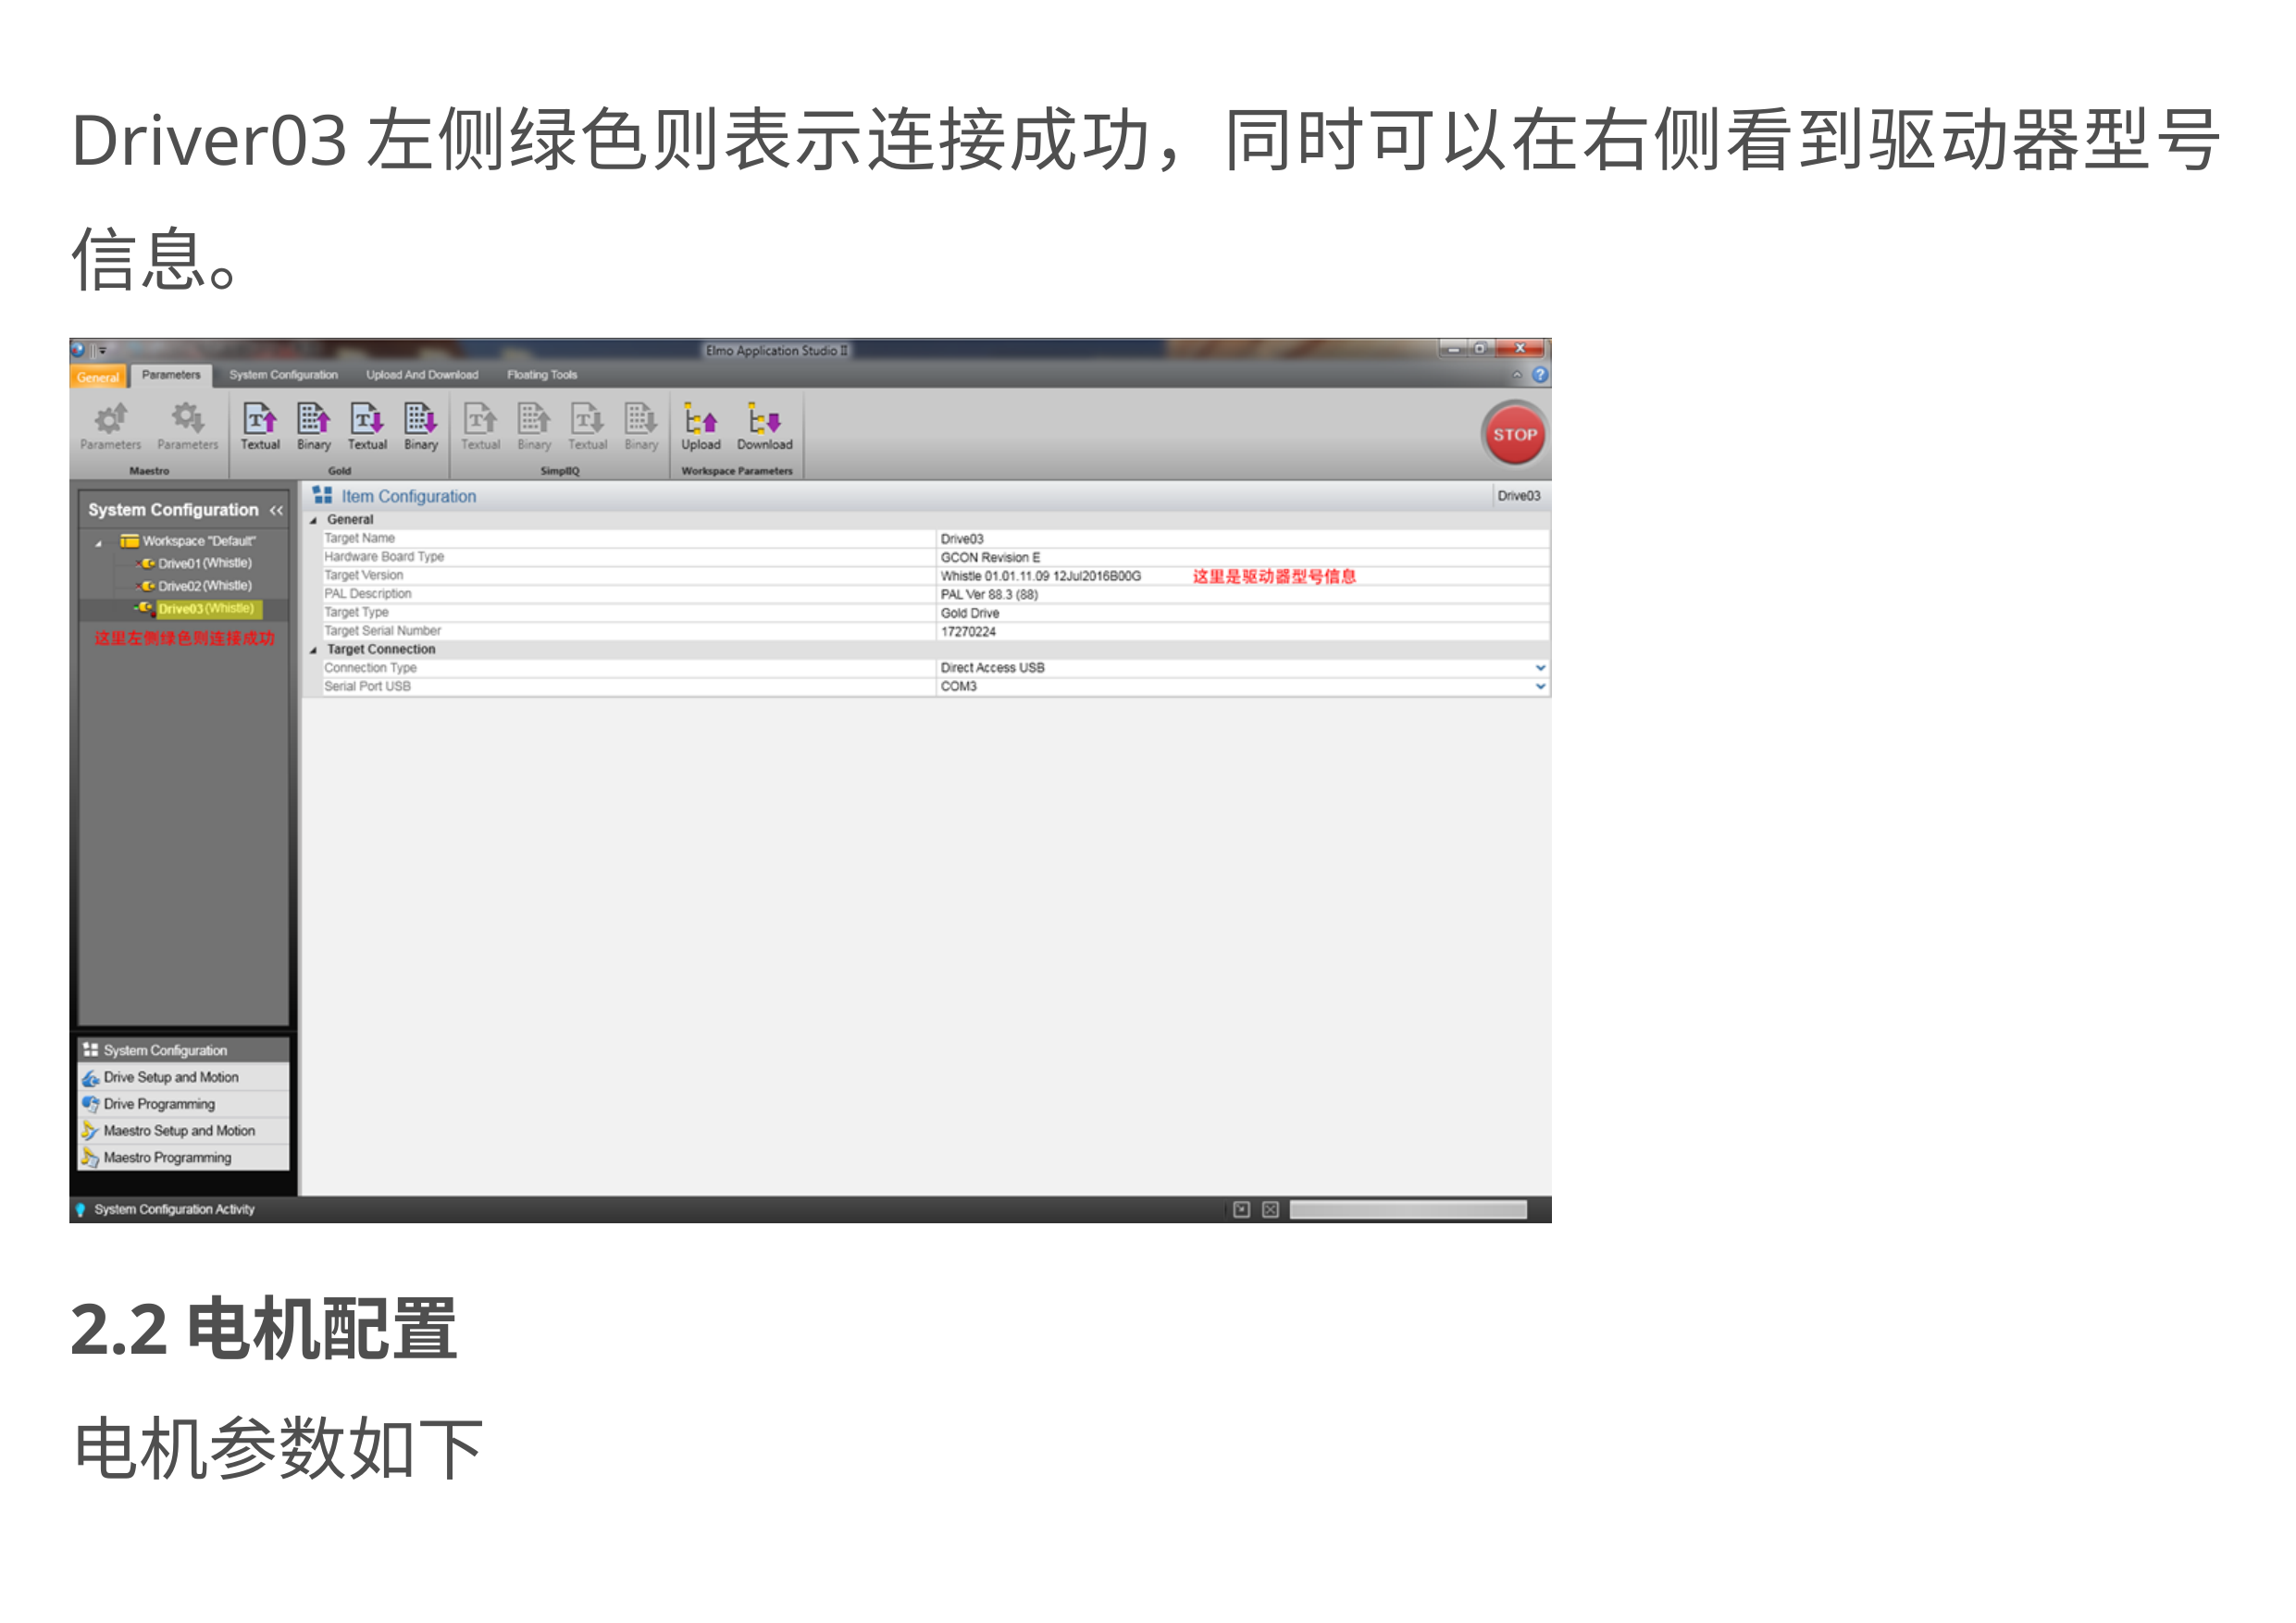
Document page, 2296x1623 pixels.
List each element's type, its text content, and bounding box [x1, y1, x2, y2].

text 2.2电机配置 [69, 1264, 2226, 1384]
text Driver03左侧绿色则表示连接成功，同时可以在右侧看到驱动器型号信息。 [69, 75, 2226, 316]
text 电机参数如下 [69, 1384, 2226, 1505]
picture [69, 338, 1552, 1223]
